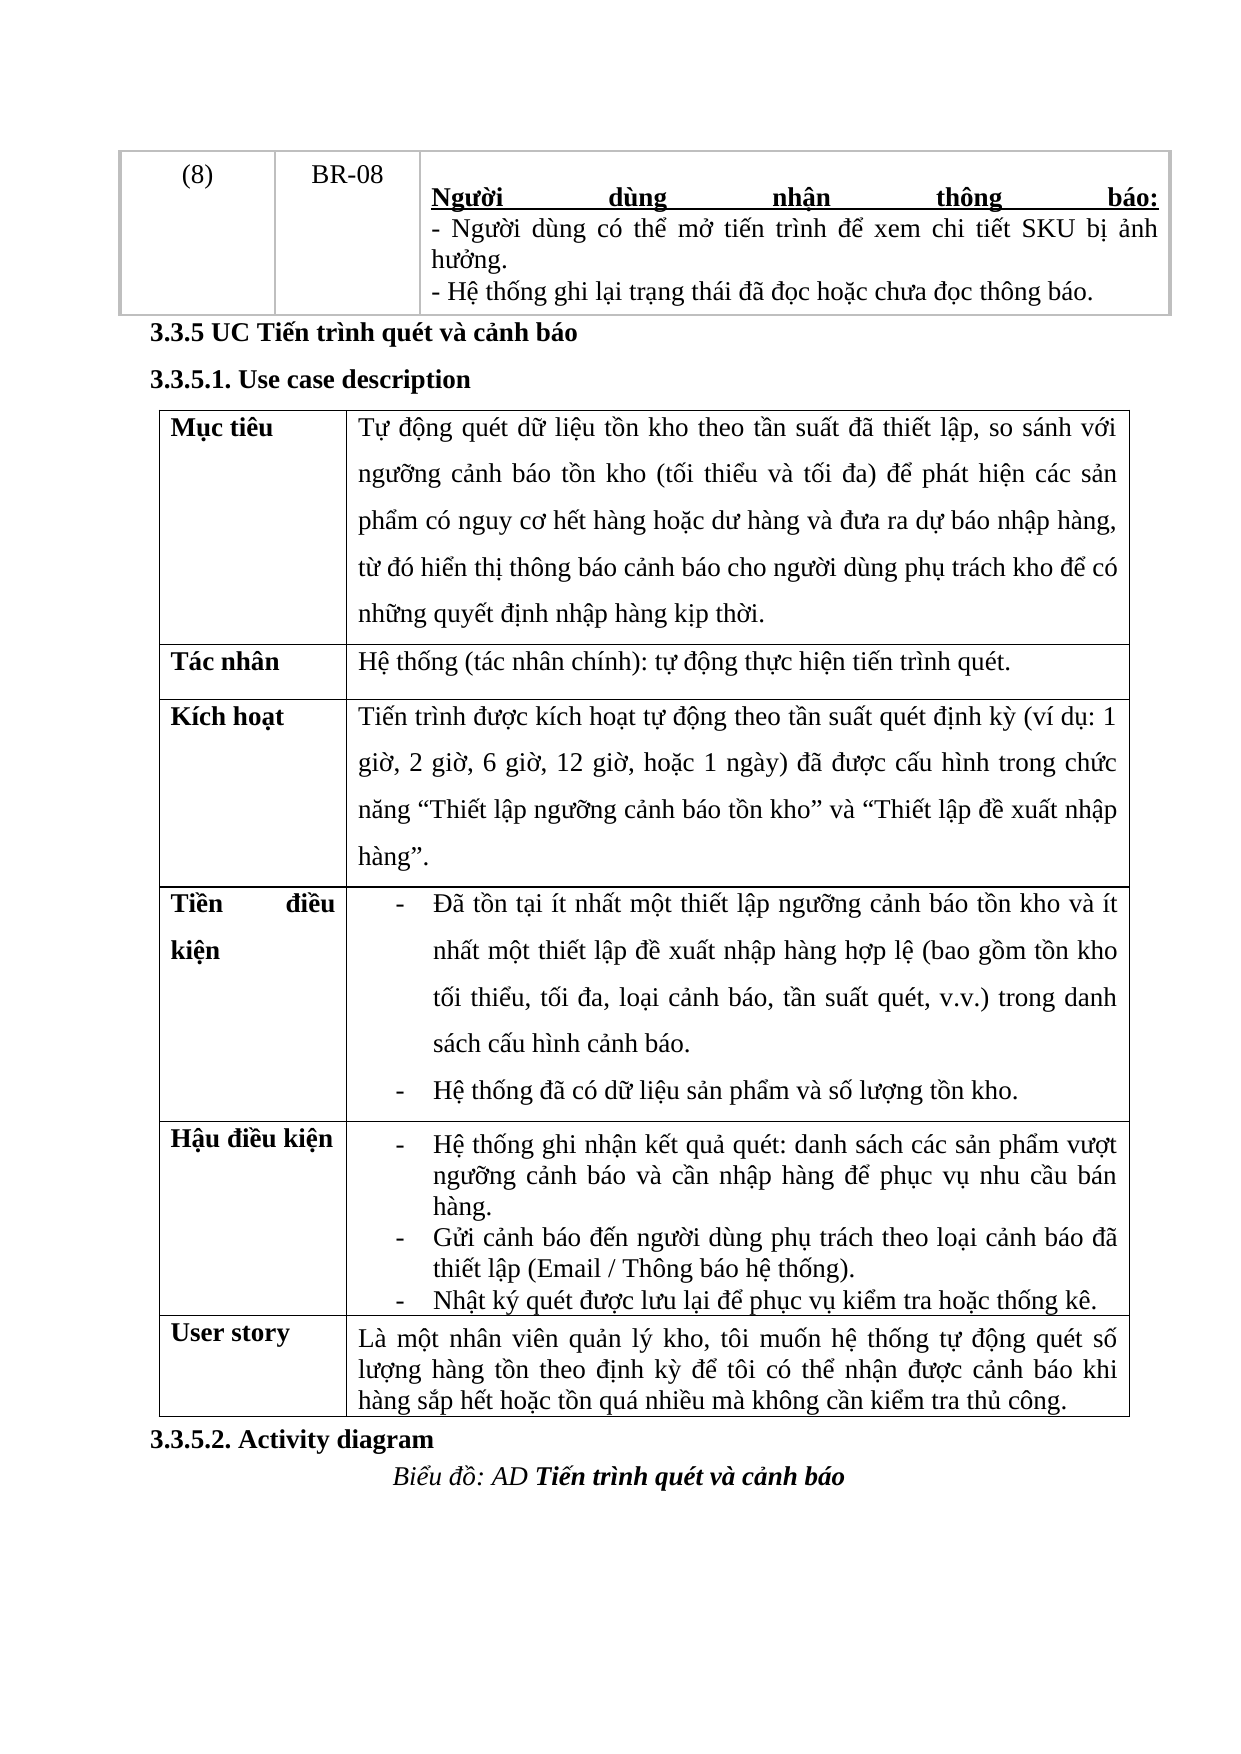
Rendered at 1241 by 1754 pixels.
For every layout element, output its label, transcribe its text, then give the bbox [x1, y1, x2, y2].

table_header Mục tiêu [160, 411, 346, 644]
table_cell Tác nhân [160, 645, 346, 699]
table_cell Đã tồn tại ít nhất một thiết lập ngưỡng cảnh báo tồn kho và ít nhất một thiết lập đề xuất nhập hàng hợp lệ (bao gồm tồn kho tối thiểu, tối đa, loại cảnh báo, tần suất quét, v.v.) trong danh sách cấu hình cảnh báo. Hệ thống đã có dữ liệu sản phẩm và số lượng tồn kho. [347, 888, 1129, 1121]
table_cell Hậu điều kiện [160, 1122, 346, 1315]
table_cell Tiền điều kiện [160, 888, 346, 1121]
text 3.3.5.2. Activity diagram [150, 1423, 1090, 1454]
table_cell User story [160, 1316, 346, 1416]
table_cell (8) [122, 152, 274, 314]
text 3.3.5.1. Use case description [150, 363, 1090, 394]
table_cell Tiến trình được kích hoạt tự động theo tần suất quét định kỳ (ví dụ: 1 giờ, 2 giờ, 6 giờ, 12 giờ, hoặc 1 ngày) đã được cấu hình trong chức năng “Thiết lập ngưỡng cảnh báo tồn kho” và “Thiết lập đề xuất nhập hàng”. [347, 700, 1129, 886]
table_cell Người dùng nhận thông báo: - Người dùng có thể mở tiến trình để xem chi tiết SKU bị ảnh hưởng. - Hệ thống ghi lại trạng thái đã đọc hoặc chưa đọc thông báo. [421, 152, 1168, 314]
text Biểu đồ: AD Tiến trình quét và cảnh báo [150, 1460, 1090, 1491]
table_header Tự động quét dữ liệu tồn kho theo tần suất đã thiết lập, so sánh với ngưỡng cảnh báo tồn kho (tối thiểu và tối đa) để phát hiện các sản phẩm có nguy cơ hết hàng hoặc dư hàng và đưa ra dự báo nhập hàng, từ đó hiển thị thông báo cảnh báo cho người dùng phụ trách kho để có những quyết định nhập hàng kịp thời. [347, 411, 1129, 644]
table_cell Kích hoạt [160, 700, 346, 886]
table_cell Là một nhân viên quản lý kho, tôi muốn hệ thống tự động quét số lượng hàng tồn theo định kỳ để tôi có thể nhận được cảnh báo khi hàng sắp hết hoặc tồn quá nhiều mà không cần kiểm tra thủ công. [347, 1316, 1129, 1416]
table_cell BR-08 [276, 152, 419, 314]
table_cell Hệ thống ghi nhận kết quả quét: danh sách các sản phẩm vượt ngưỡng cảnh báo và cần nhập hàng để phục vụ nhu cầu bán hàng. Gửi cảnh báo đến người dùng phụ trách theo loại cảnh báo đã thiết lập (Email / Thông báo hệ thống). Nhật ký quét được lưu lại để phục vụ kiểm tra hoặc thống kê. [347, 1122, 1129, 1315]
subtitle 3.3.5 UC Tiến trình quét và cảnh báo [150, 316, 1090, 347]
table_cell Hệ thống (tác nhân chính): tự động thực hiện tiến trình quét. [347, 645, 1129, 699]
